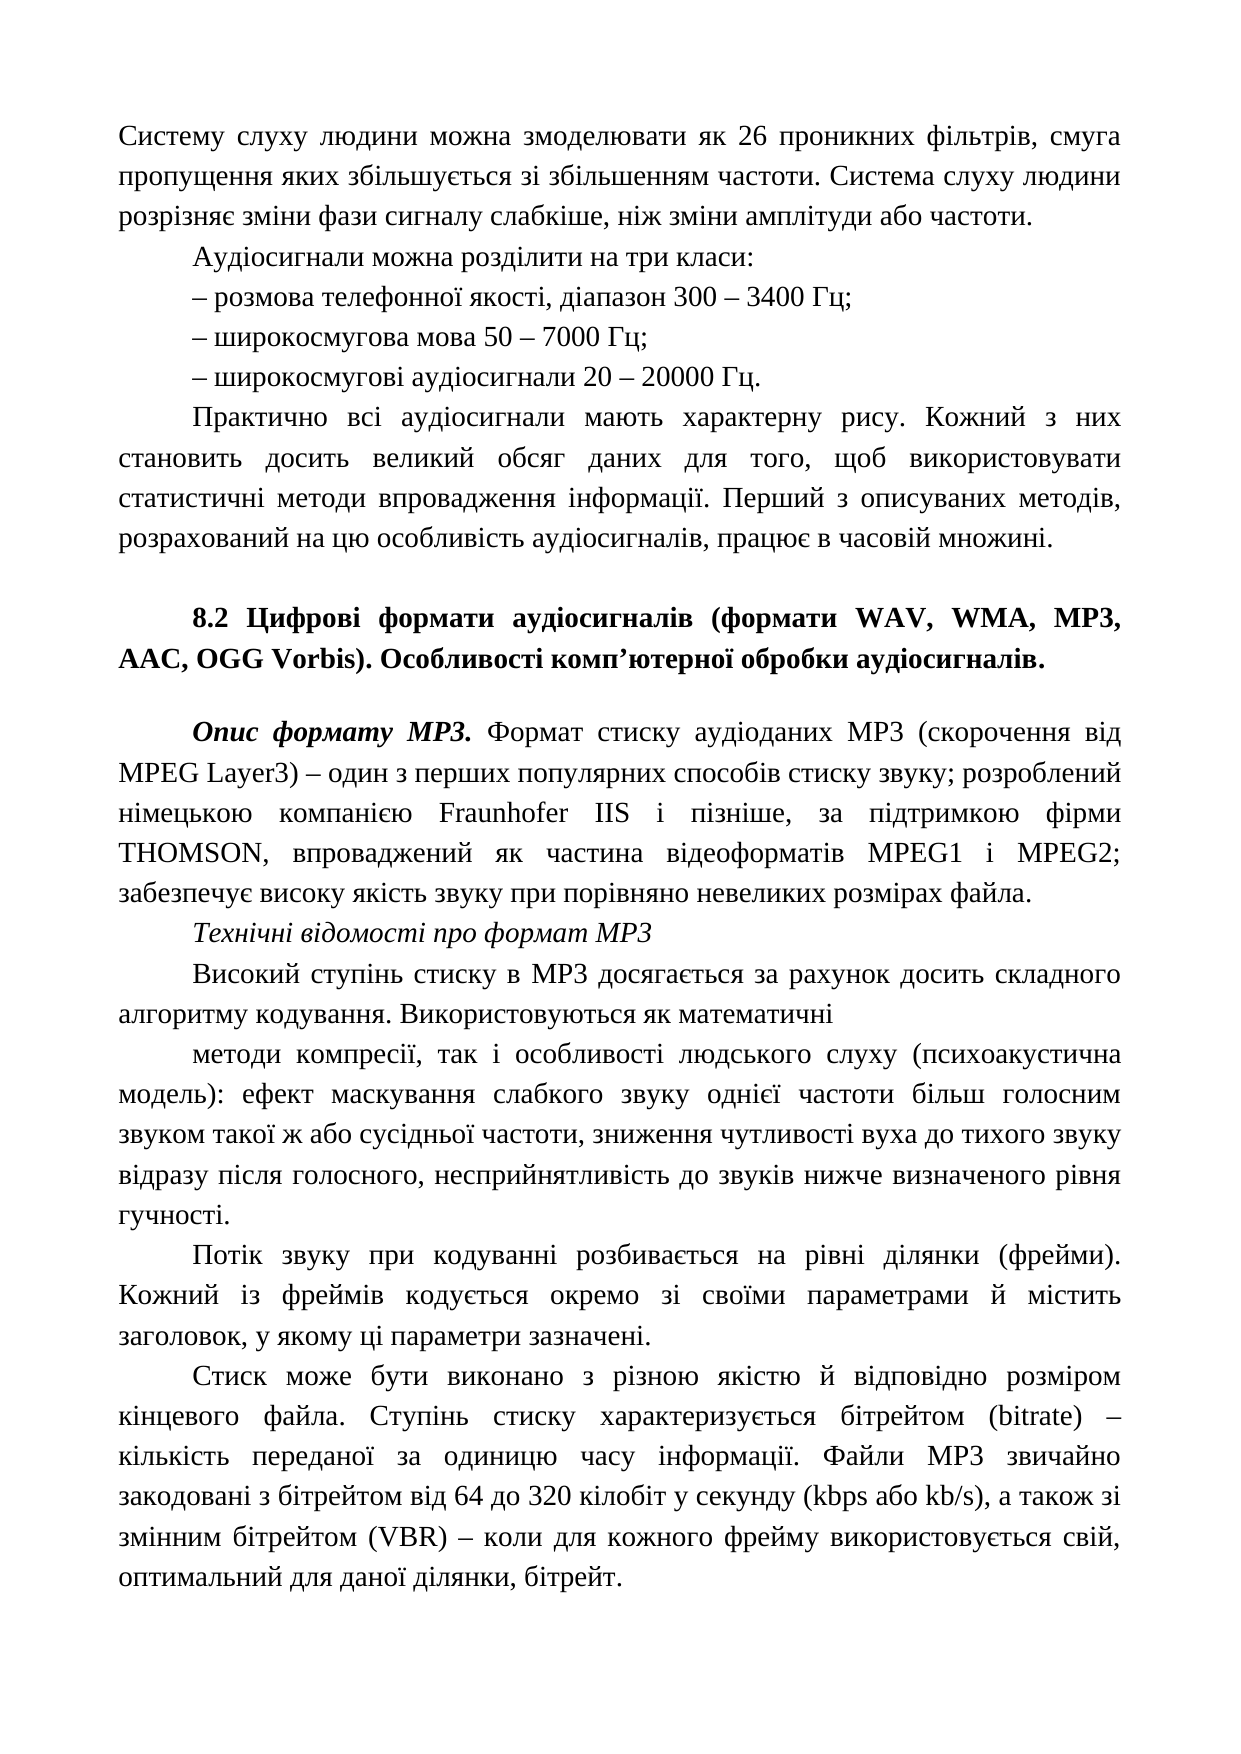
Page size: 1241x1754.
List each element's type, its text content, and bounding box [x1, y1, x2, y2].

text – широкосмугові аудіосигнали 20 – 20000 Гц. [118, 1244, 1122, 1277]
text – приховувана інформація повинна бути стійкою до наявності різних пофарбованих шумів, стиску із втратами, фільтрування, аналогово-цифрового й цифро-аналогового перетворень; [118, 359, 1122, 473]
text Систему слуху людини можна представити як аналізатор частотного спектра, що може виявляти й розпізнавати сигнали в діапазоні 10 – 20000 Гц. Систему слуху людини можна змоделювати як 26 проникних фільтрів, смуга пропущення яких збільшується зі збільшенням частоти. Система слуху людини розрізняє зміни фази сигналу слабкіше, ніж зміни амплітуди або частоти. [118, 922, 1122, 1117]
text Для впровадження приховуваної інформації в аудіосигнали можна використовувати методи, що застосовуються в інших видах стеганографії. Наприклад, можна впроваджувати інформацію, заміщаючи найменш значущі біти (всі або деякі). Або можна будувати стеганосистеми, ґрунтуючись на особливостях аудіосигналів і системи слуху людини. [118, 721, 1122, 916]
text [118, 118, 1122, 192]
text 8.2 Цифрові формати аудіосигналів (формати WAV, WMA, MP3, AAC, OGG Vorbis). Особливості комп’ютерної обробки аудіосигналів. [118, 1485, 1122, 1559]
text Аудіосигнали можна розділити на три класи: [118, 1123, 1122, 1157]
text Для того щоб перейти до обговорення питань впровадження інформації в аудіосигнали, необхідно визначити вимоги, які можуть бути висунуті до стеганосистем, що застосовуються для вбудовування інформації в аудіосигнали: [118, 198, 1122, 353]
text – спроба видалення приховуваної інформації повинна приводити до помітного ушкодження контейнера (для ЦВДЗ); [118, 560, 1122, 634]
text – приховувана інформація не повинна вносити помітних змін у статистику контейнера. [118, 641, 1122, 714]
text – широкосмугова мова 50 – 7000 Гц; [118, 1204, 1122, 1237]
text Практично всі аудіосигнали мають характерну рису. Кожний з них становить досить великий обсяг даних для того, щоб використовувати статистичні методи впровадження інформації. Перший з описуваних методів, розрахований на цю особливість аудіосигналів, працює в часовій множині. [118, 1284, 1122, 1438]
text – приховувана інформація не повинна вносити в сигнал перекручування, сприймані системою слуху людини; [118, 480, 1122, 554]
text – розмова телефонної якості, діапазон 300 – 3400 Гц; [118, 1163, 1122, 1197]
